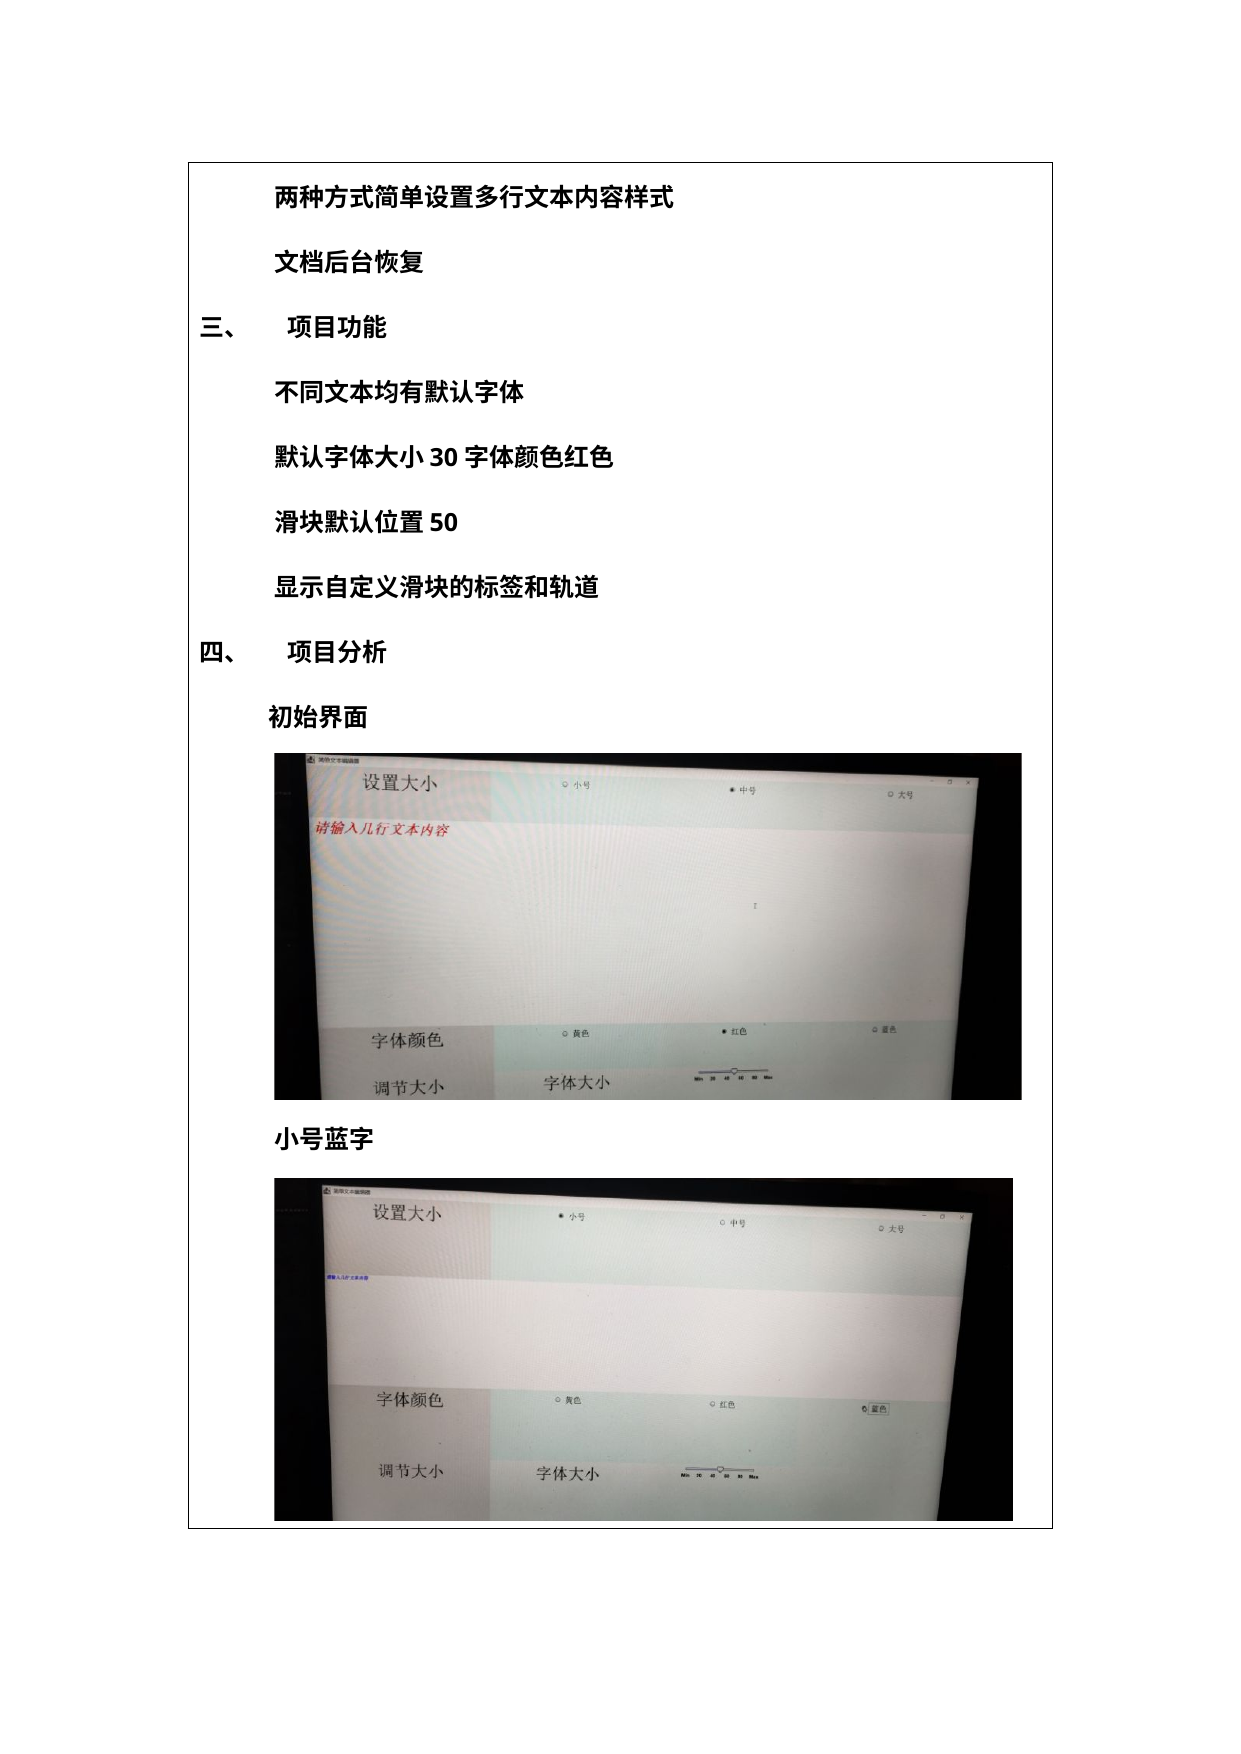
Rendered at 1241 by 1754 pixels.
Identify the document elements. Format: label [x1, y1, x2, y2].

table_cell [189, 163, 1052, 1528]
picture [274, 1178, 1013, 1521]
picture [274, 753, 1022, 1100]
